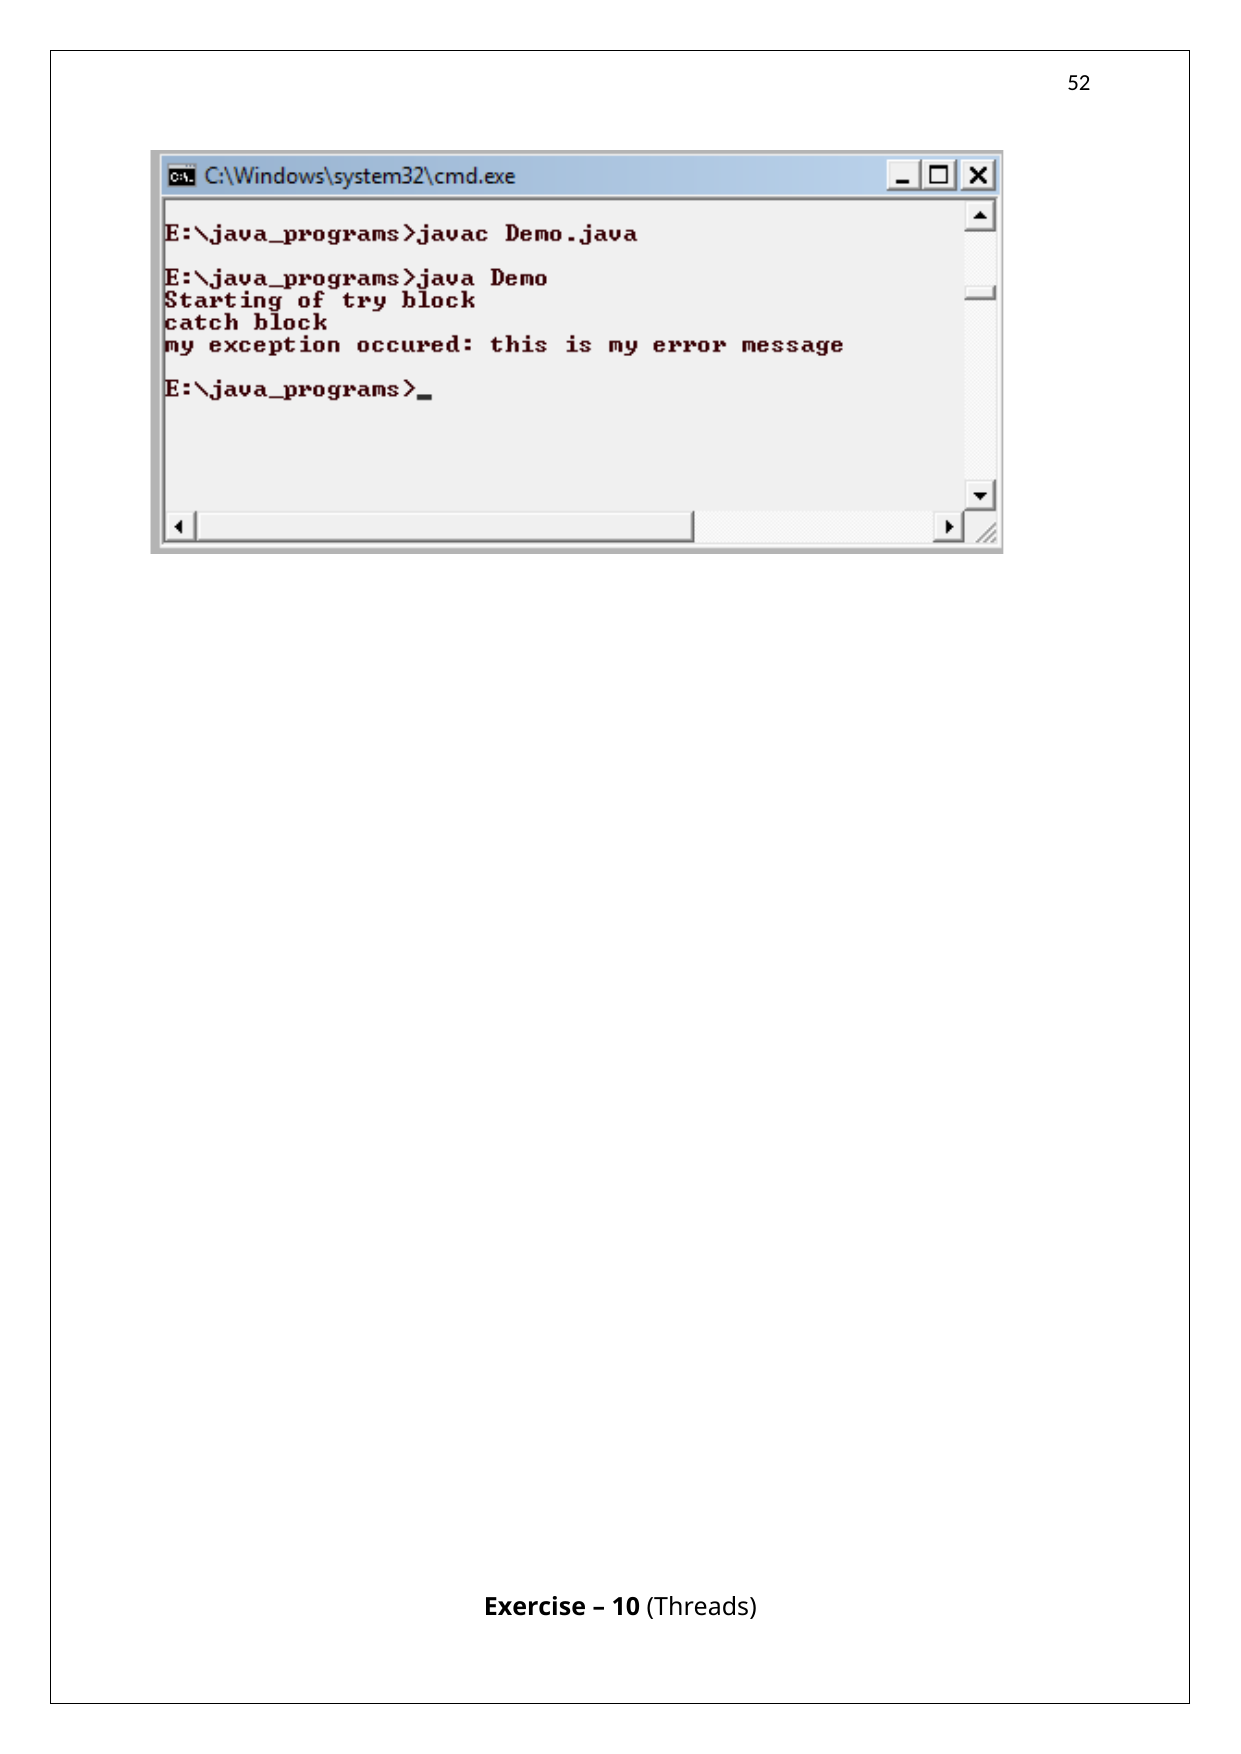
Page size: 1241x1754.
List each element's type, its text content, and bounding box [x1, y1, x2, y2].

picture [150, 150, 1004, 554]
text Exercise – 10 (Threads) [150, 1588, 1090, 1622]
